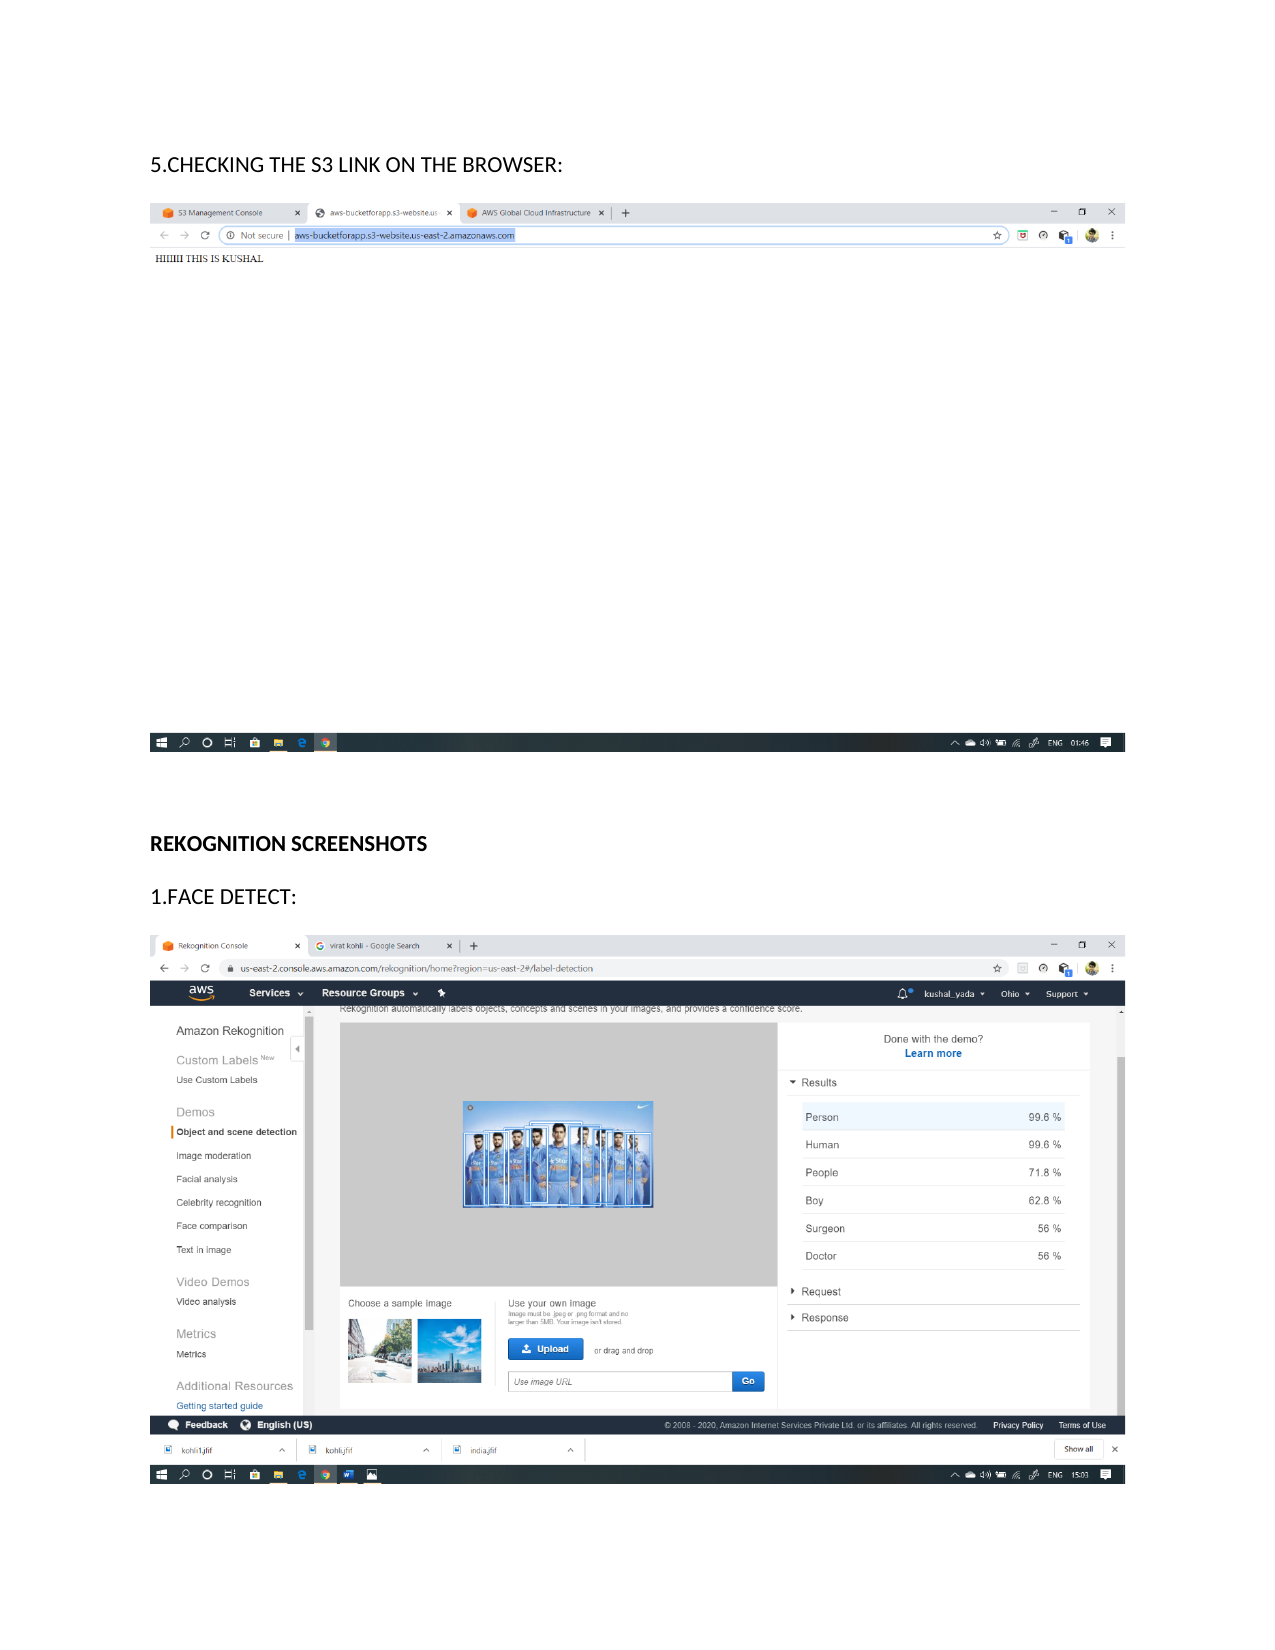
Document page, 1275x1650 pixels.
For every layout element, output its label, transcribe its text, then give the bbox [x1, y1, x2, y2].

picture [150, 203, 1125, 752]
text REKOGNITION SCREENSHOTS [150, 829, 1125, 857]
picture [150, 935, 1125, 1484]
text 1.FACE DETECT: [150, 882, 1125, 911]
text 5.CHECKING THE S3 LINK ON THE BROWSER: [150, 150, 1125, 178]
